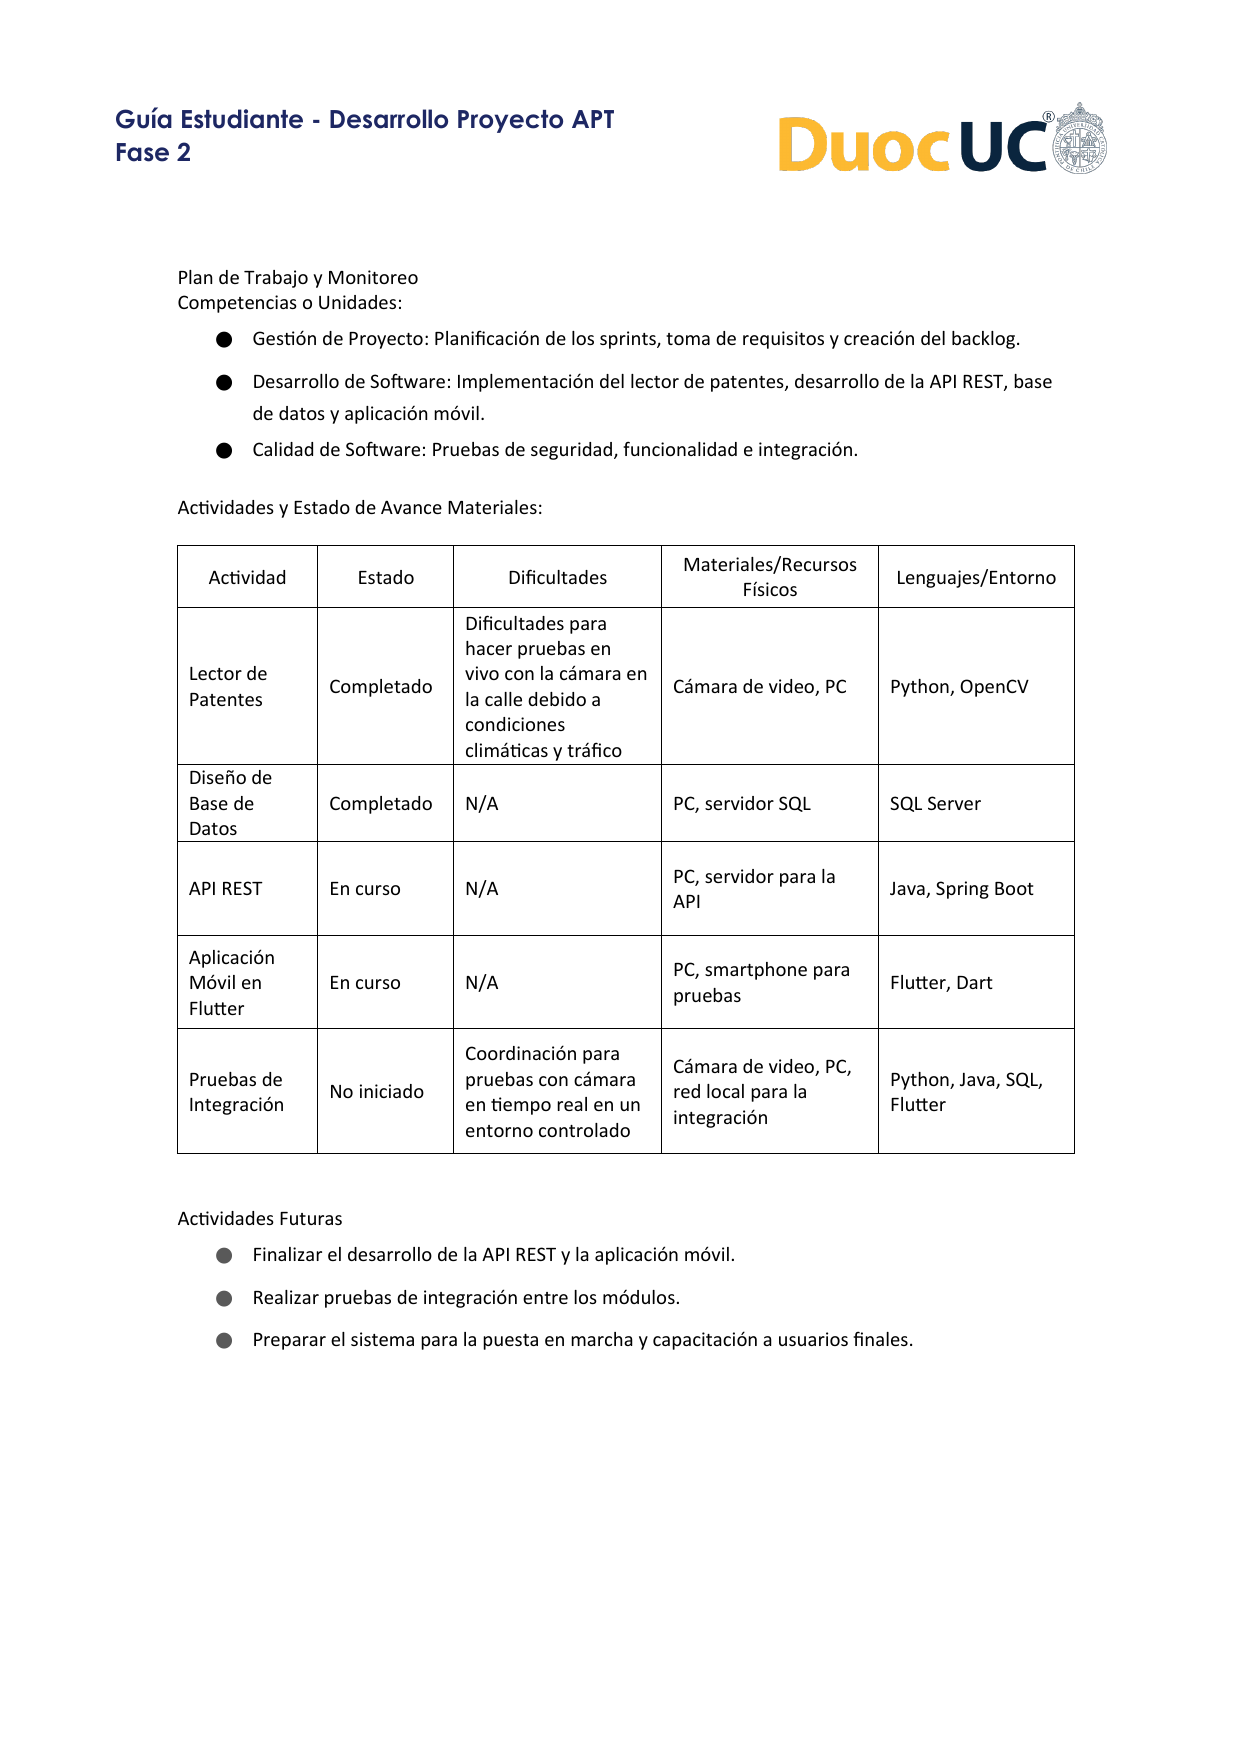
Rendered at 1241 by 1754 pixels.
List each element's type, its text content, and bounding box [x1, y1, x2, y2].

table_cell Python, OpenCV [879, 608, 1074, 763]
list Preparar el sistema para la puesta en marcha y capacitación a usuarios finales. [215, 1316, 1063, 1359]
table_header Dificultades [454, 546, 661, 607]
list Gestión de Proyecto: Planificación de los sprints, toma de requisitos y creación del backlog. [215, 315, 1063, 358]
table_cell PC, smartphone para pruebas [662, 936, 878, 1028]
list Desarrollo de Software: Implementación del lector de patentes, desarrollo de la API REST, base de datos y aplicación móvil. [215, 358, 1063, 426]
list Realizar pruebas de integración entre los módulos. [215, 1273, 1063, 1316]
table_cell Dificultades para hacer pruebas en vivo con la cámara en la calle debido a condiciones climáticas y tráfico [454, 608, 661, 763]
picture [779, 102, 1107, 174]
table_cell Python, Java, SQL, Flutter [879, 1029, 1074, 1153]
table_cell Cámara de video, PC [662, 608, 878, 763]
text Actividades Futuras [177, 1205, 1063, 1231]
table_cell No iniciado [318, 1029, 453, 1153]
table_cell N/A [454, 765, 661, 841]
table_cell Coordinación para pruebas con cámara en tiempo real en un entorno controlado [454, 1029, 661, 1153]
table_header Materiales/Recursos Físicos [662, 546, 878, 607]
table_cell Aplicación Móvil en Flutter [178, 936, 317, 1028]
table_cell N/A [454, 936, 661, 1028]
list Calidad de Software: Pruebas de seguridad, funcionalidad e integración. [215, 426, 1063, 468]
table_cell Diseño de Base de Datos [178, 765, 317, 841]
table_header Actividad [178, 546, 317, 607]
table_cell N/A [454, 842, 661, 934]
table_cell PC, servidor SQL [662, 765, 878, 841]
table_cell Flutter, Dart [879, 936, 1074, 1028]
table_cell Java, Spring Boot [879, 842, 1074, 934]
table_cell Lector de Patentes [178, 608, 317, 763]
table_cell API REST [178, 842, 317, 934]
text Actividades y Estado de Avance Materiales: [177, 494, 1063, 519]
table_cell SQL Server [879, 765, 1074, 841]
table_header Lenguajes/Entorno [879, 546, 1074, 607]
text Competencias o Unidades: [177, 289, 1063, 315]
table_cell Cámara de video, PC, red local para la integración [662, 1029, 878, 1153]
table_header Estado [318, 546, 453, 607]
list Finalizar el desarrollo de la API REST y la aplicación móvil. [215, 1231, 1063, 1273]
table_cell Completado [318, 765, 453, 841]
table_cell Pruebas de Integración [178, 1029, 317, 1153]
table_cell En curso [318, 842, 453, 934]
table_cell Completado [318, 608, 453, 763]
text Plan de Trabajo y Monitoreo [177, 264, 1063, 289]
table_cell En curso [318, 936, 453, 1028]
table_cell PC, servidor para la API [662, 842, 878, 934]
